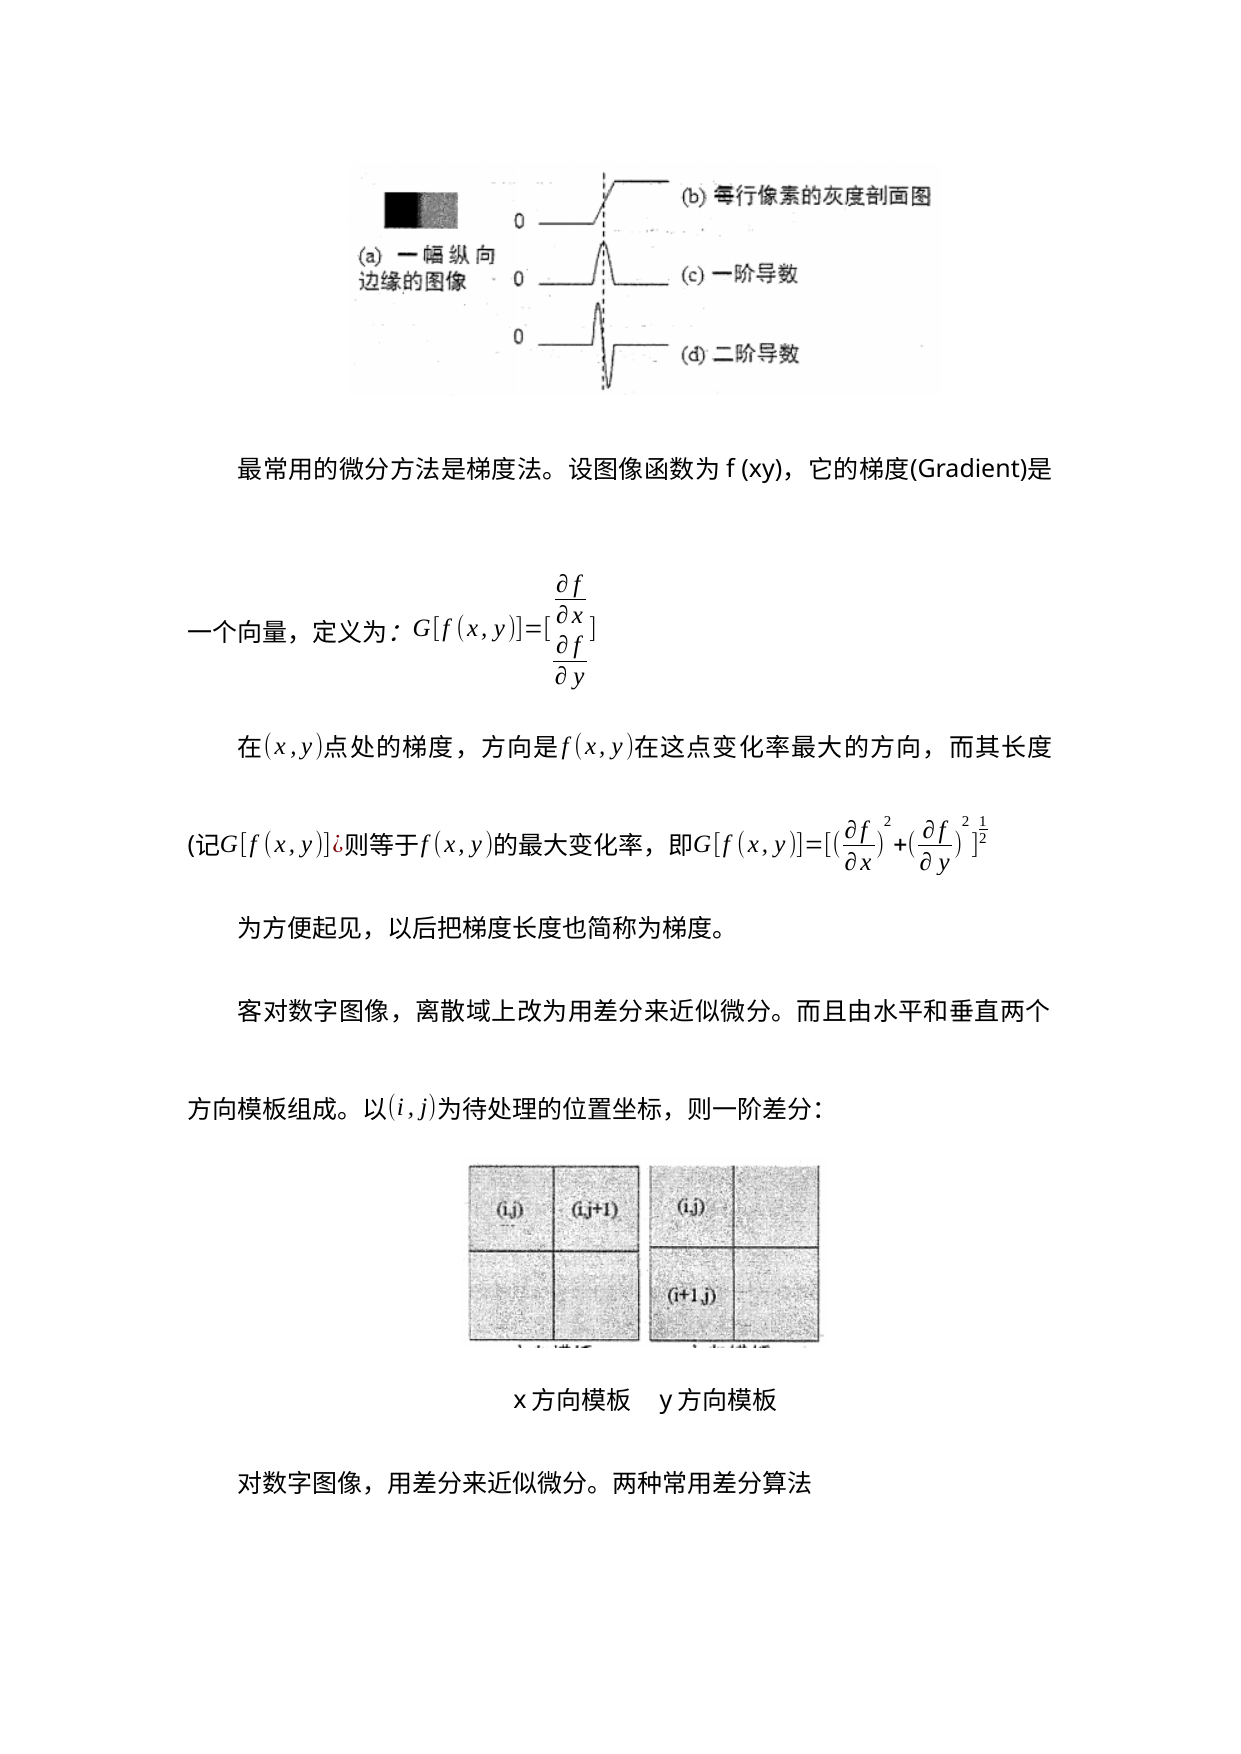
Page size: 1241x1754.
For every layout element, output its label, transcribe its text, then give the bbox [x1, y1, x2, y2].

text 最常用的微分方法是梯度法。设图像函数为f (xy)，它的梯度(Gradient)是一个向量，定义为： [187, 435, 1053, 695]
text 对数字图像，用差分来近似微分。两种常用差分算法 [187, 1449, 1053, 1514]
text 客对数字图像，离散域上改为用差分来近似微分。而且由水平和垂直两个方向模板组成。以为待处理的位置坐标，则一阶差分： [187, 977, 1053, 1140]
text 在点处的梯度，方向是在这点变化率最大的方向，而其长度(记则等于的最大变化率，即 [187, 713, 1053, 876]
text 为方便起见，以后把梯度长度也简称为梯度。 [187, 894, 1053, 959]
picture [349, 162, 941, 396]
text x方向模板 y方向模板 [187, 1366, 1053, 1431]
picture [462, 1157, 829, 1348]
